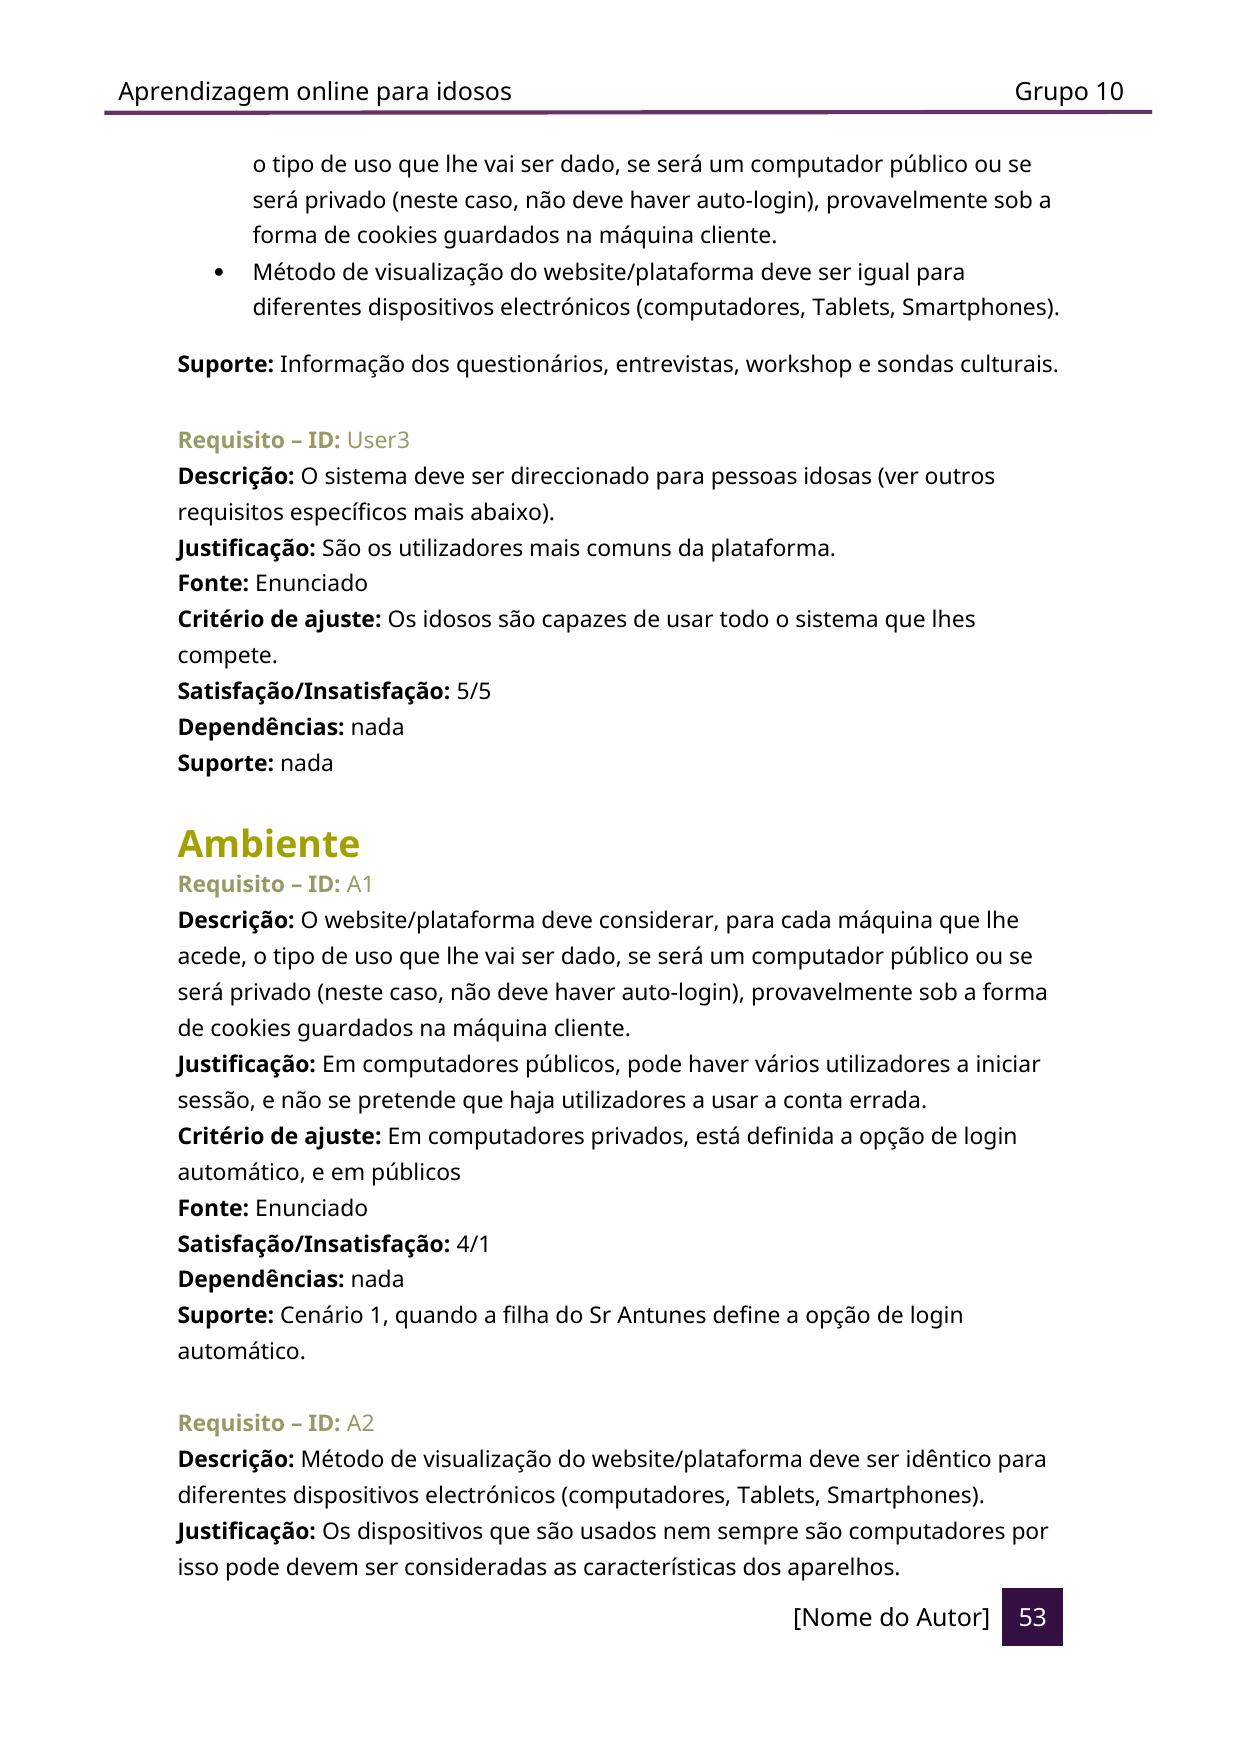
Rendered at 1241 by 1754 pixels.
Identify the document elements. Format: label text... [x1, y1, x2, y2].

list Método de visualização do website/plataforma deve ser igual para diferentes dispositivos electrónicos (computadores, Tablets, Smartphones). [215, 255, 1063, 323]
text Requisito – ID: User3 Descrição: O sistema deve ser direccionado para pessoas idosas (ver outros requisitos específicos mais abaixo). Justificação: São os utilizadores mais comuns da plataforma. Fonte: Enunciado Critério de ajuste: Os idosos são capazes de usar todo o sistema que lhes compete. Satisfação/Insatisfação: 5/5 Dependências: nada Suporte: nada [177, 424, 1063, 778]
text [177, 1407, 1063, 1582]
text Suporte: Informação dos questionários, entrevistas, workshop e sondas culturais. [177, 348, 1063, 418]
text Requisito – ID: A1 Descrição: O website/plataforma deve considerar, para cada máquina que lhe acede, o tipo de uso que lhe vai ser dado, se será um computador público ou se será privado (neste caso, não deve haver auto-login), provavelmente sob a forma de cookies guardados na máquina cliente. Justificação: Em computadores públicos, pode haver vários utilizadores a iniciar sessão, e não se pretende que haja utilizadores a usar a conta errada. Critério de ajuste: Em computadores privados, está definida a opção de login automático, e em públicos Fonte: Enunciado Satisfação/Insatisfação: 4/1 Dependências: nada Suporte: Cenário 1, quando a filha do Sr Antunes define a opção de login automático. [177, 868, 1063, 1367]
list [215, 148, 1063, 251]
text Ambiente [177, 817, 1063, 868]
